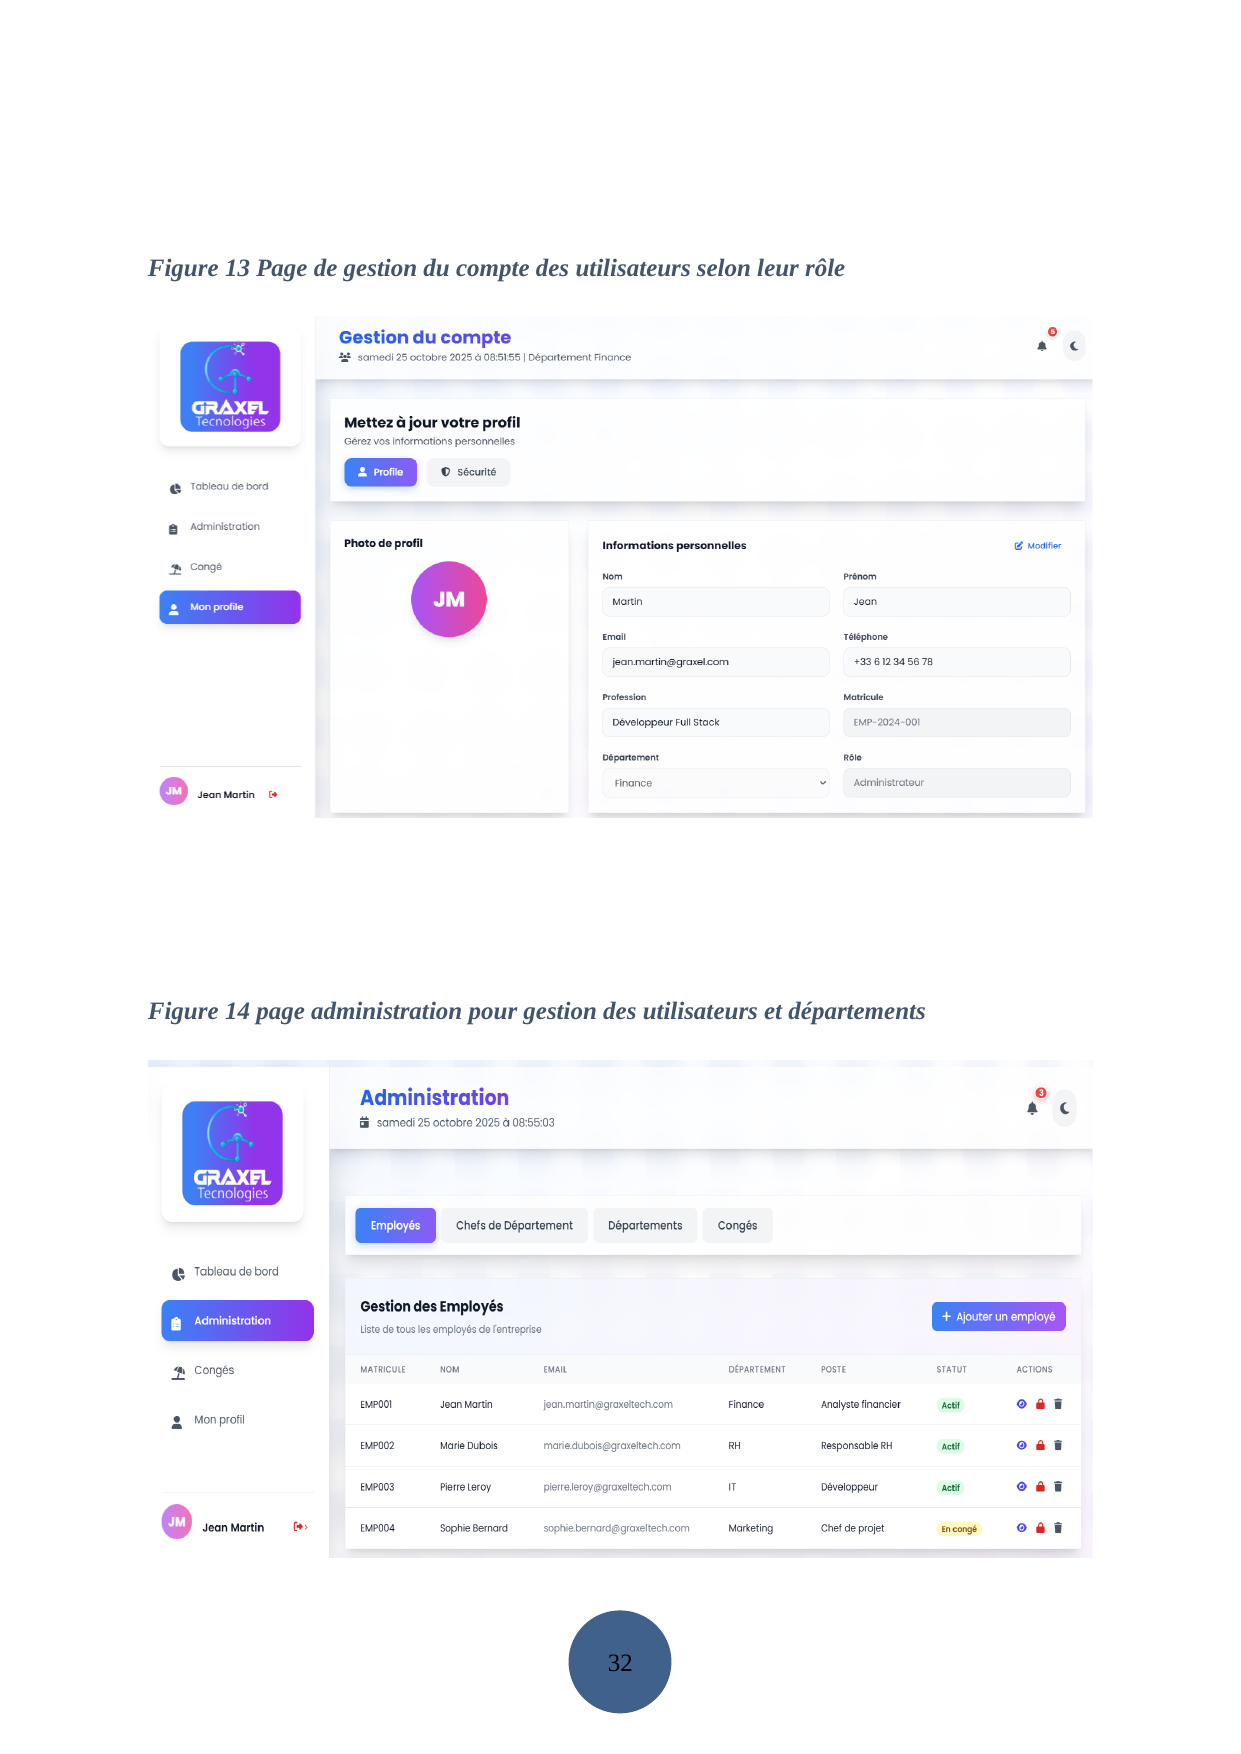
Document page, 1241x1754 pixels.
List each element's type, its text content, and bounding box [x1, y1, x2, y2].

text Figure 14 page administration pour gestion des utilisateurs et départements [148, 996, 1093, 1025]
text Figure 13 Page de gestion du compte des utilisateurs selon leur rôle [148, 253, 1093, 282]
picture [147, 316, 1093, 818]
picture [147, 1060, 1093, 1558]
